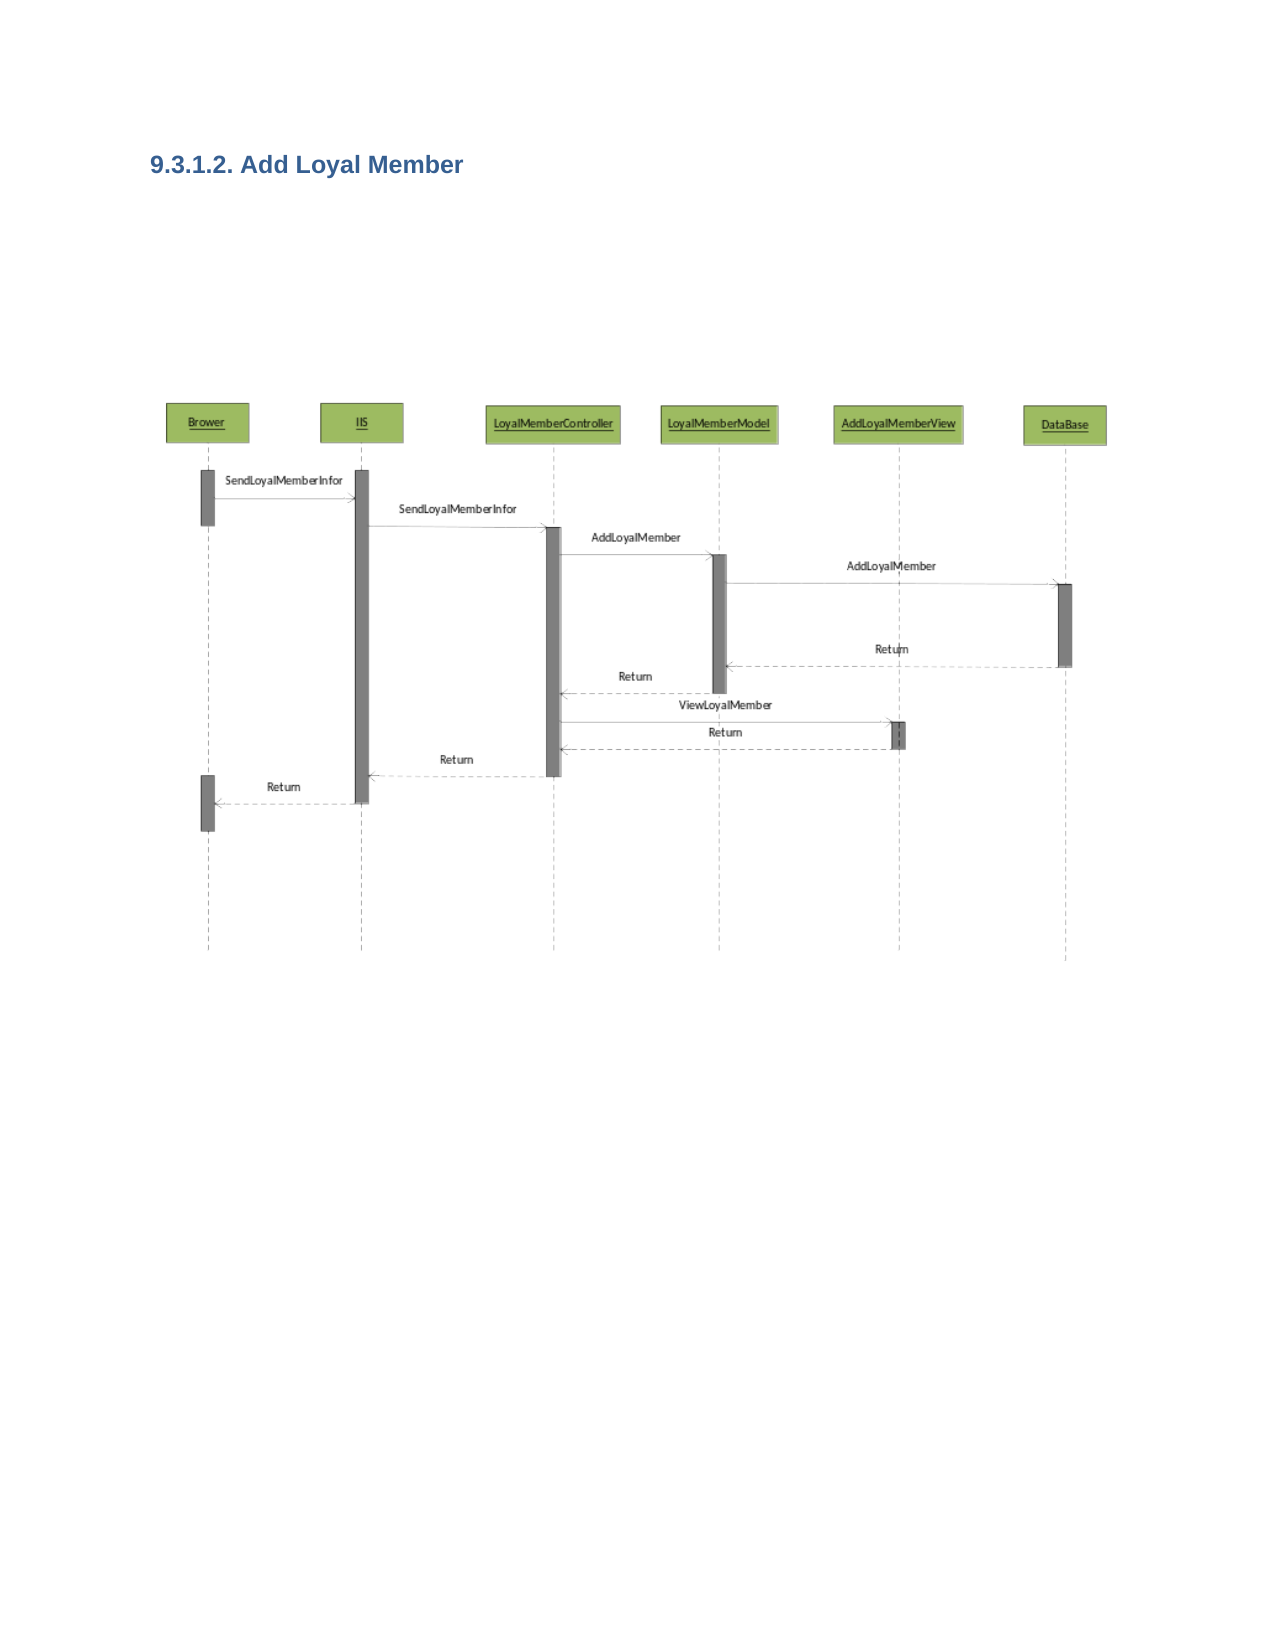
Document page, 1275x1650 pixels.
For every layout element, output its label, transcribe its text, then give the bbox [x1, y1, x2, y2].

subtitle Add Loyal Member [150, 150, 1125, 179]
